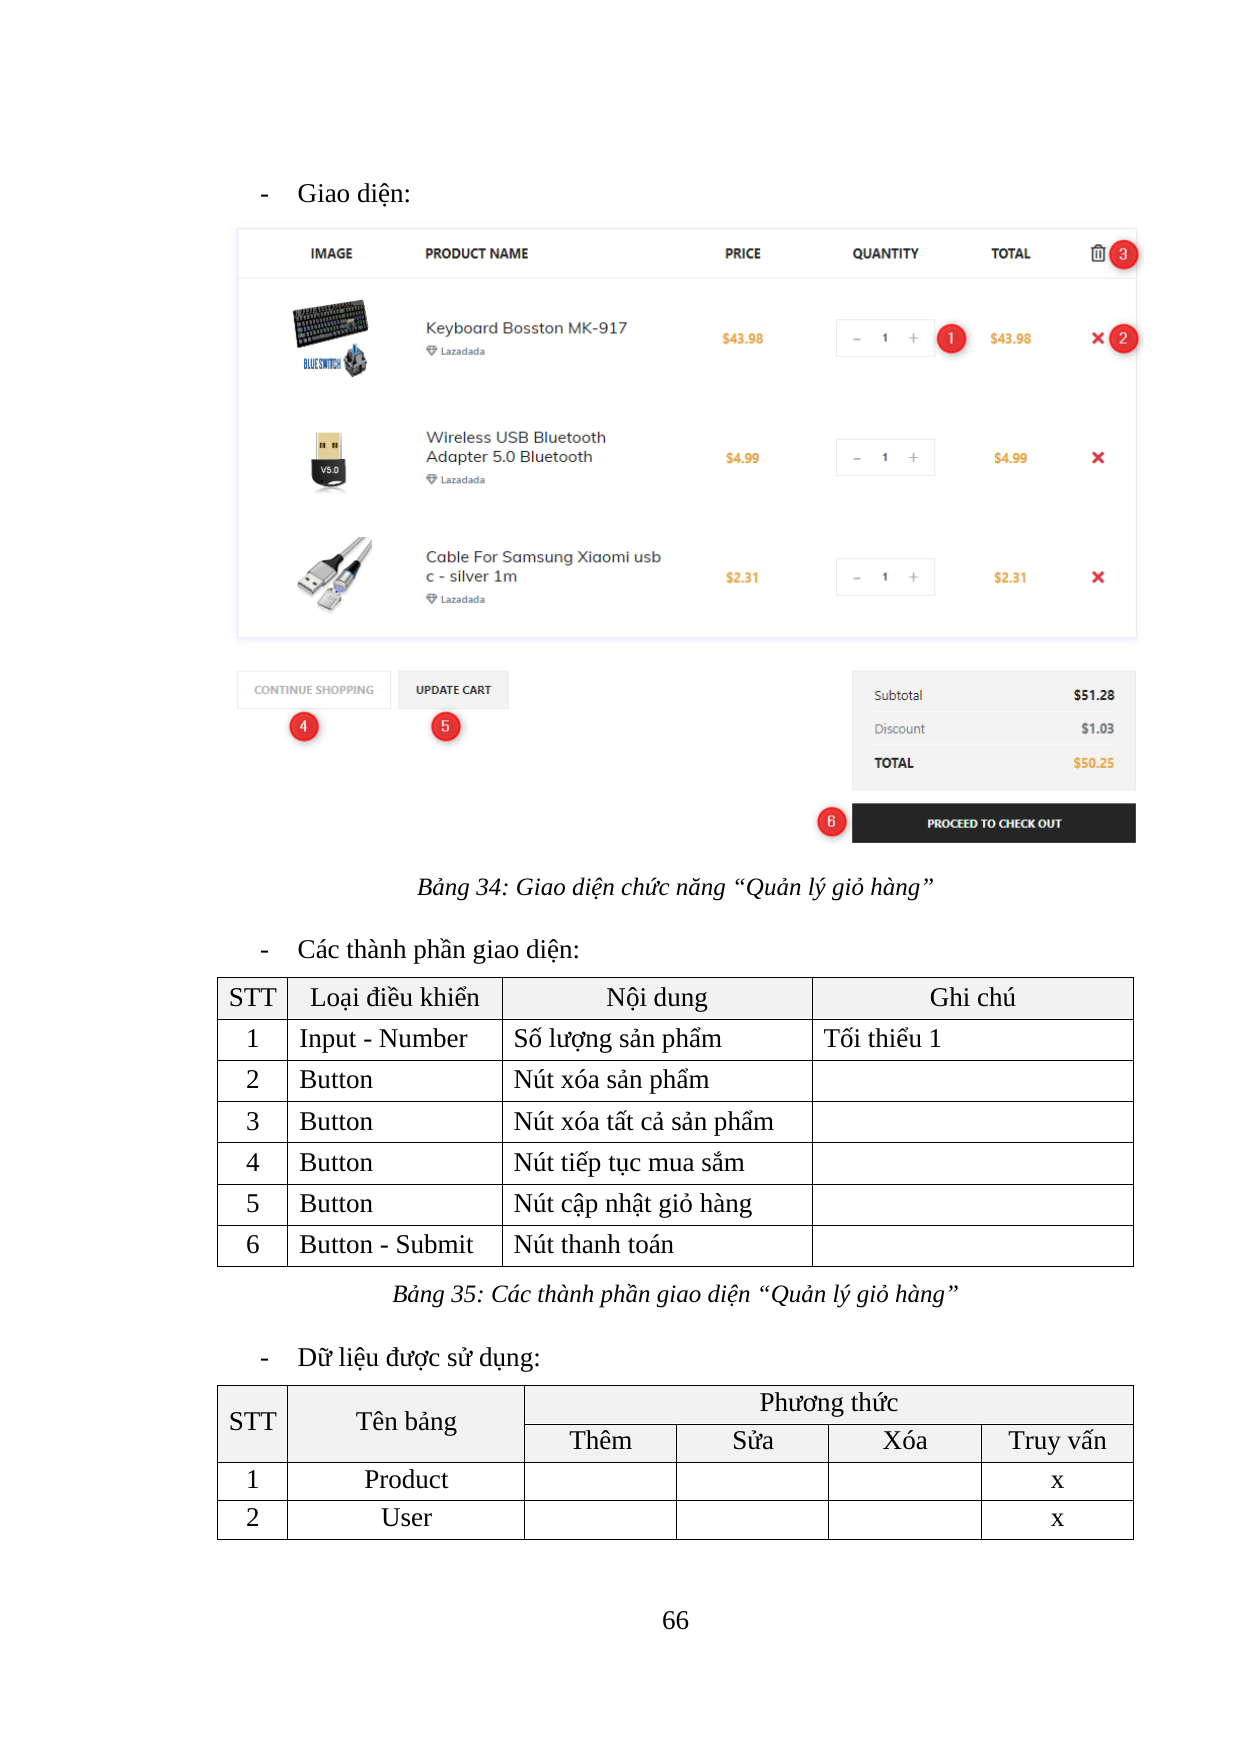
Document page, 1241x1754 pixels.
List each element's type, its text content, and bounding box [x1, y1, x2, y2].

table_cell Button [288, 1061, 502, 1101]
table_cell Button [288, 1102, 502, 1142]
table_cell [525, 1501, 676, 1538]
table_cell 2 [218, 1061, 287, 1101]
table_cell Input - Number [288, 1020, 502, 1060]
table_header Tên bảng [288, 1386, 524, 1462]
table_cell 3 [218, 1102, 287, 1142]
table_cell Nút cập nhật giỏ hàng [503, 1185, 812, 1225]
picture [228, 220, 1144, 853]
table_cell x [982, 1463, 1133, 1500]
table_cell 2 [218, 1501, 287, 1538]
table_cell Thêm [525, 1425, 676, 1462]
table_cell Sửa [677, 1425, 828, 1462]
table_cell 6 [218, 1226, 287, 1266]
table_header Nội dung [503, 978, 812, 1018]
table_cell Nút xóa sản phẩm [503, 1061, 812, 1101]
table_cell Xóa [829, 1425, 981, 1462]
table_cell 5 [218, 1185, 287, 1225]
table_cell Tối thiểu 1 [813, 1020, 1133, 1060]
table_cell [525, 1463, 676, 1500]
table_cell Product [288, 1463, 524, 1500]
table_cell Button [288, 1185, 502, 1225]
table_cell User [288, 1501, 524, 1538]
text Bảng 34: Giao diện chức năng “Quản lý giỏ hàng” [229, 872, 1122, 900]
table_cell [829, 1463, 981, 1500]
list Các thành phần giao diện: [260, 934, 1122, 965]
table_header Ghi chú [813, 978, 1133, 1018]
table_cell [813, 1185, 1133, 1225]
table_cell Nút thanh toán [503, 1226, 812, 1266]
table_header STT [218, 1386, 287, 1462]
table_cell Nút tiếp tục mua sắm [503, 1143, 812, 1183]
text Bảng 35: Các thành phần giao diện “Quản lý giỏ hàng” [229, 1279, 1122, 1308]
table_cell x [982, 1501, 1133, 1538]
table_cell Truy vấn [982, 1425, 1133, 1462]
table_cell Button - Submit [288, 1226, 502, 1266]
table_cell Số lượng sản phẩm [503, 1020, 812, 1060]
table_header Loại điều khiển [288, 978, 502, 1018]
table_cell 1 [218, 1463, 287, 1500]
table_cell Nút xóa tất cả sản phẩm [503, 1102, 812, 1142]
list Giao diện: [260, 177, 1122, 208]
table_cell [813, 1226, 1133, 1266]
table_cell [813, 1102, 1133, 1142]
table_cell 4 [218, 1143, 287, 1183]
table_cell [813, 1143, 1133, 1183]
table_cell [677, 1501, 828, 1538]
table_cell Button [288, 1143, 502, 1183]
table_cell [813, 1061, 1133, 1101]
list Dữ liệu được sử dụng: [260, 1342, 1122, 1373]
table_cell 1 [218, 1020, 287, 1060]
table_cell [677, 1463, 828, 1500]
table_cell [829, 1501, 981, 1538]
table_header Phương thức [525, 1386, 1133, 1423]
table_header STT [218, 978, 287, 1018]
